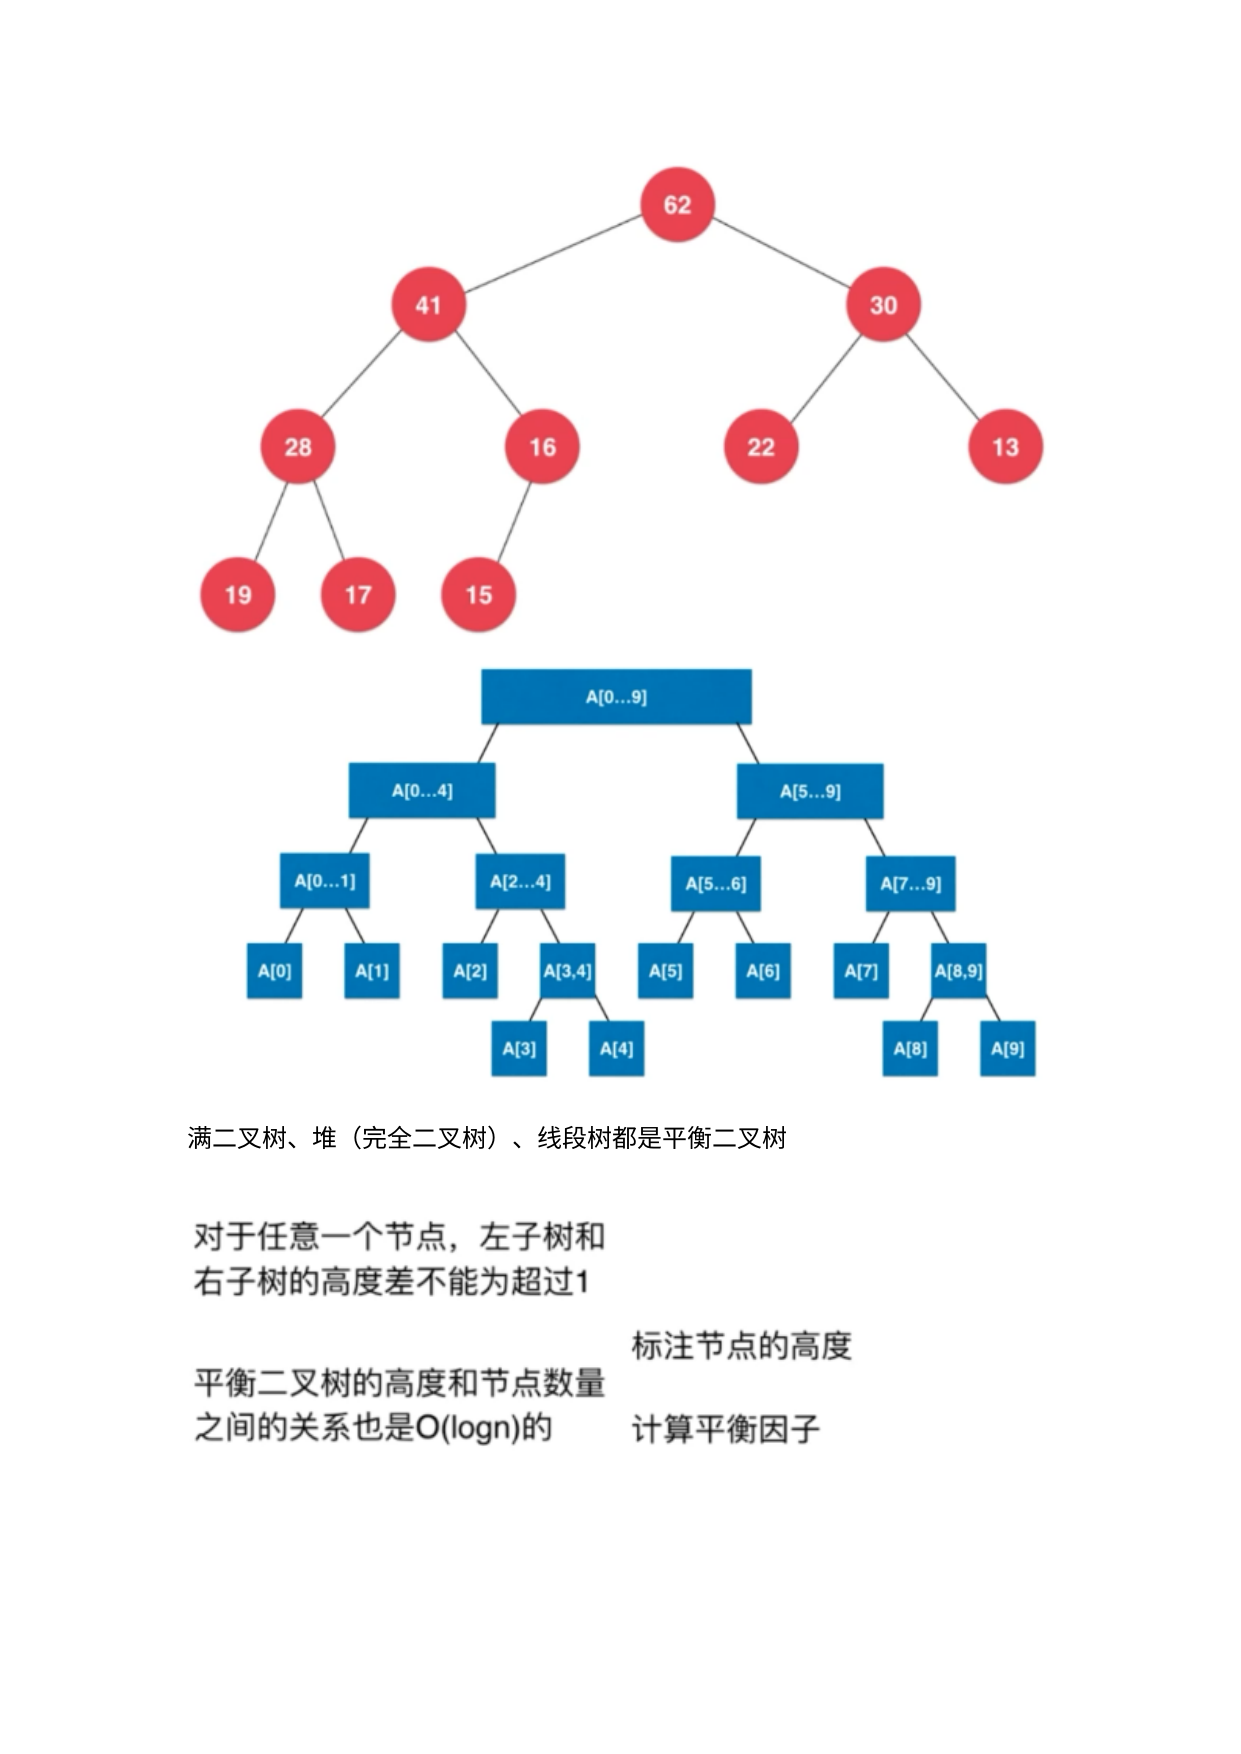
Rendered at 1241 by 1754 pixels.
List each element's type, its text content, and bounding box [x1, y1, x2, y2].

text 满二叉树、堆（完全二叉树）、线段树都是平衡二叉树 [187, 1104, 1053, 1169]
picture [187, 1207, 858, 1457]
picture [187, 162, 1053, 636]
picture [187, 649, 1052, 1082]
